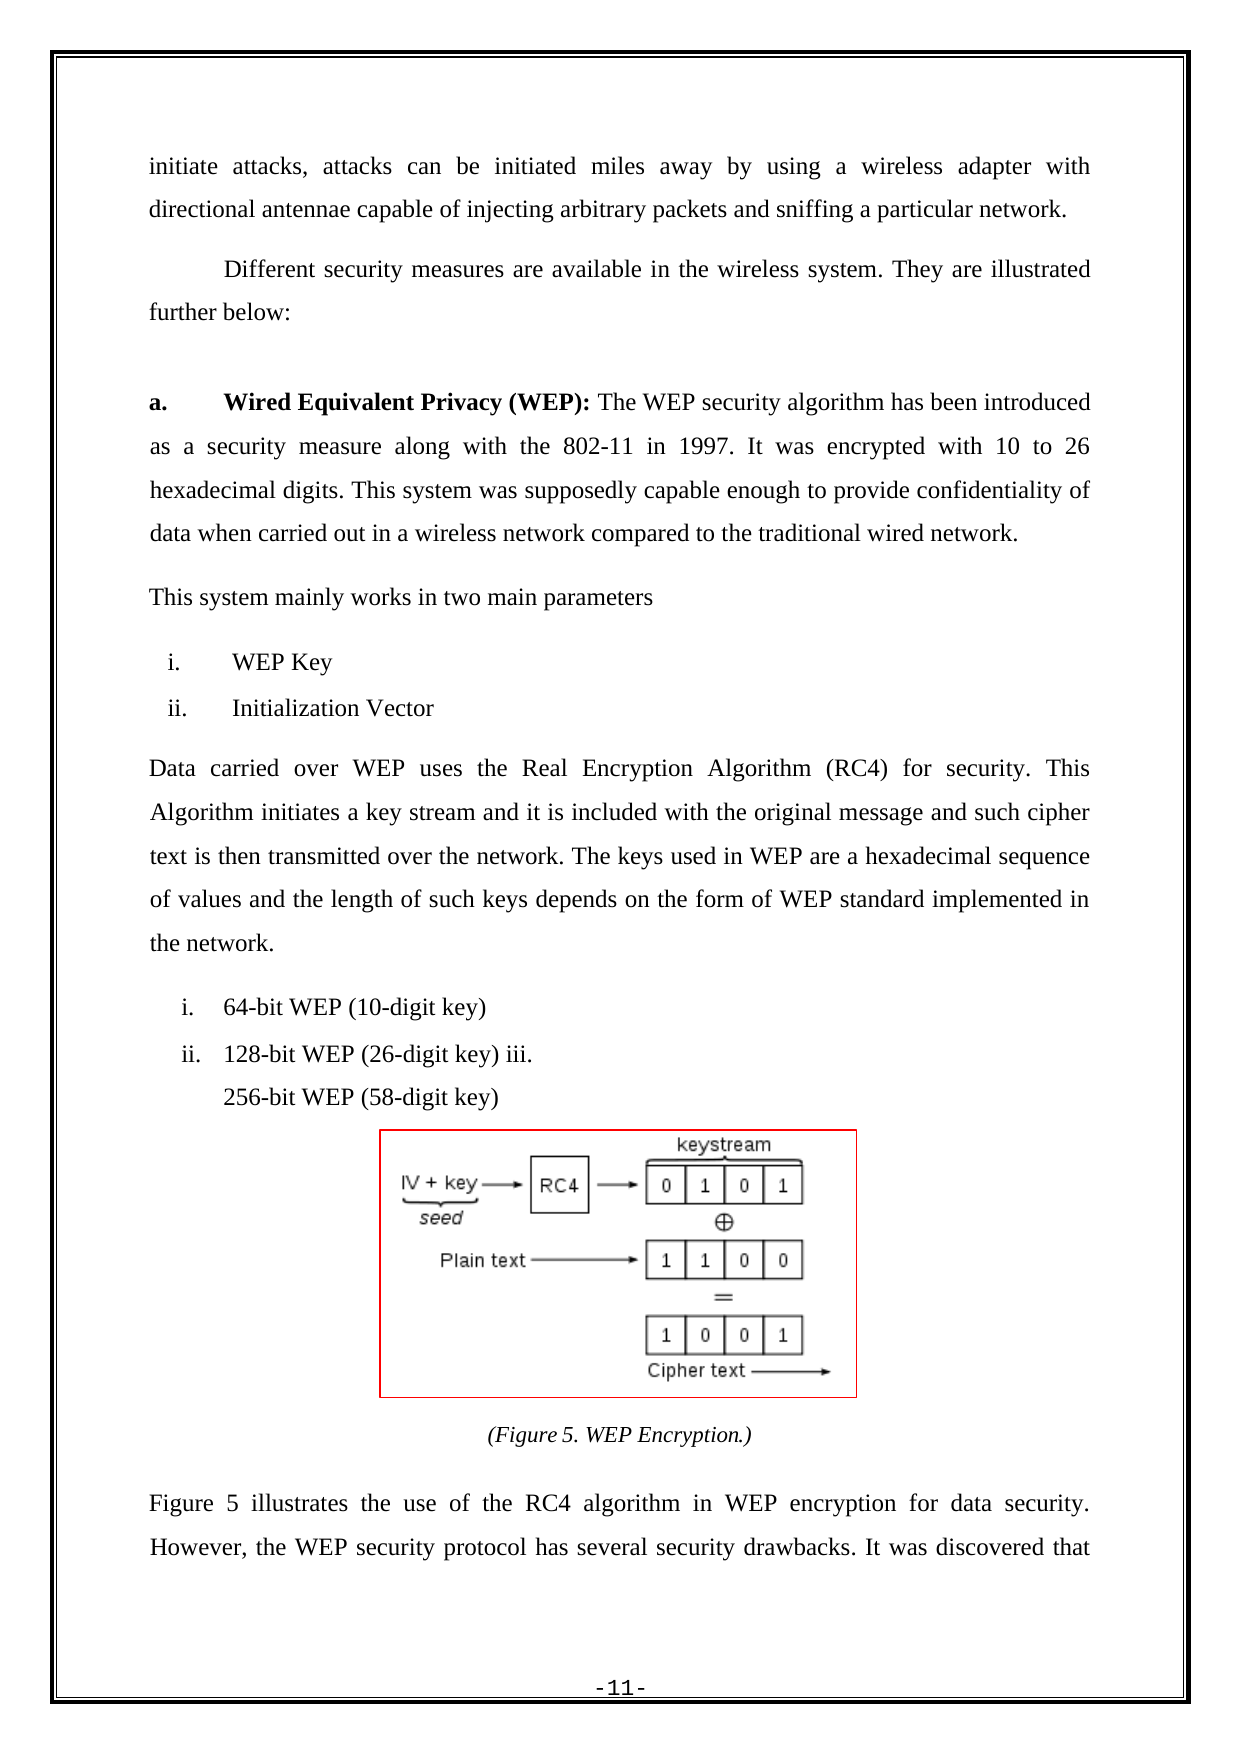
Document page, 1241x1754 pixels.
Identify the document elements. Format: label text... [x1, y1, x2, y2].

picture [381, 1131, 856, 1397]
list 64-bit WEP (10-digit key) [174, 992, 533, 1021]
list Wired Equivalent Privacy (WEP): The WEP security algorithm has been introduced as a security measure along with the 802-11 in 1997. It was encrypted with 10 to 26 hexadecimal digits. This system was supposedly capable enough to provide confidentiality of data when carried out in a wireless network compared to the traditional wired network. [148, 387, 1091, 547]
list WEP Key [167, 647, 1091, 676]
text Data carried over WEP uses the Real Encryption Algorithm (RC4) for security. This Algorithm initiates a key stream and it is included with the original message and such cipher text is then transmitted over the network. The keys used in WEP are a hexadecimal sequence of values and the length of such keys depends on the form of WEP standard implemented in the network. [148, 753, 1091, 957]
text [148, 151, 1091, 223]
text This system mainly works in two main parameters [148, 582, 1091, 611]
list 128-bit WEP (26-digit key) iii. 256-bit WEP (58-digit key) [174, 1038, 533, 1111]
list Initialization Vector [167, 693, 1091, 722]
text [148, 1488, 1091, 1560]
text Different security measures are available in the wireless system. They are illustrated further below: [148, 254, 1091, 326]
